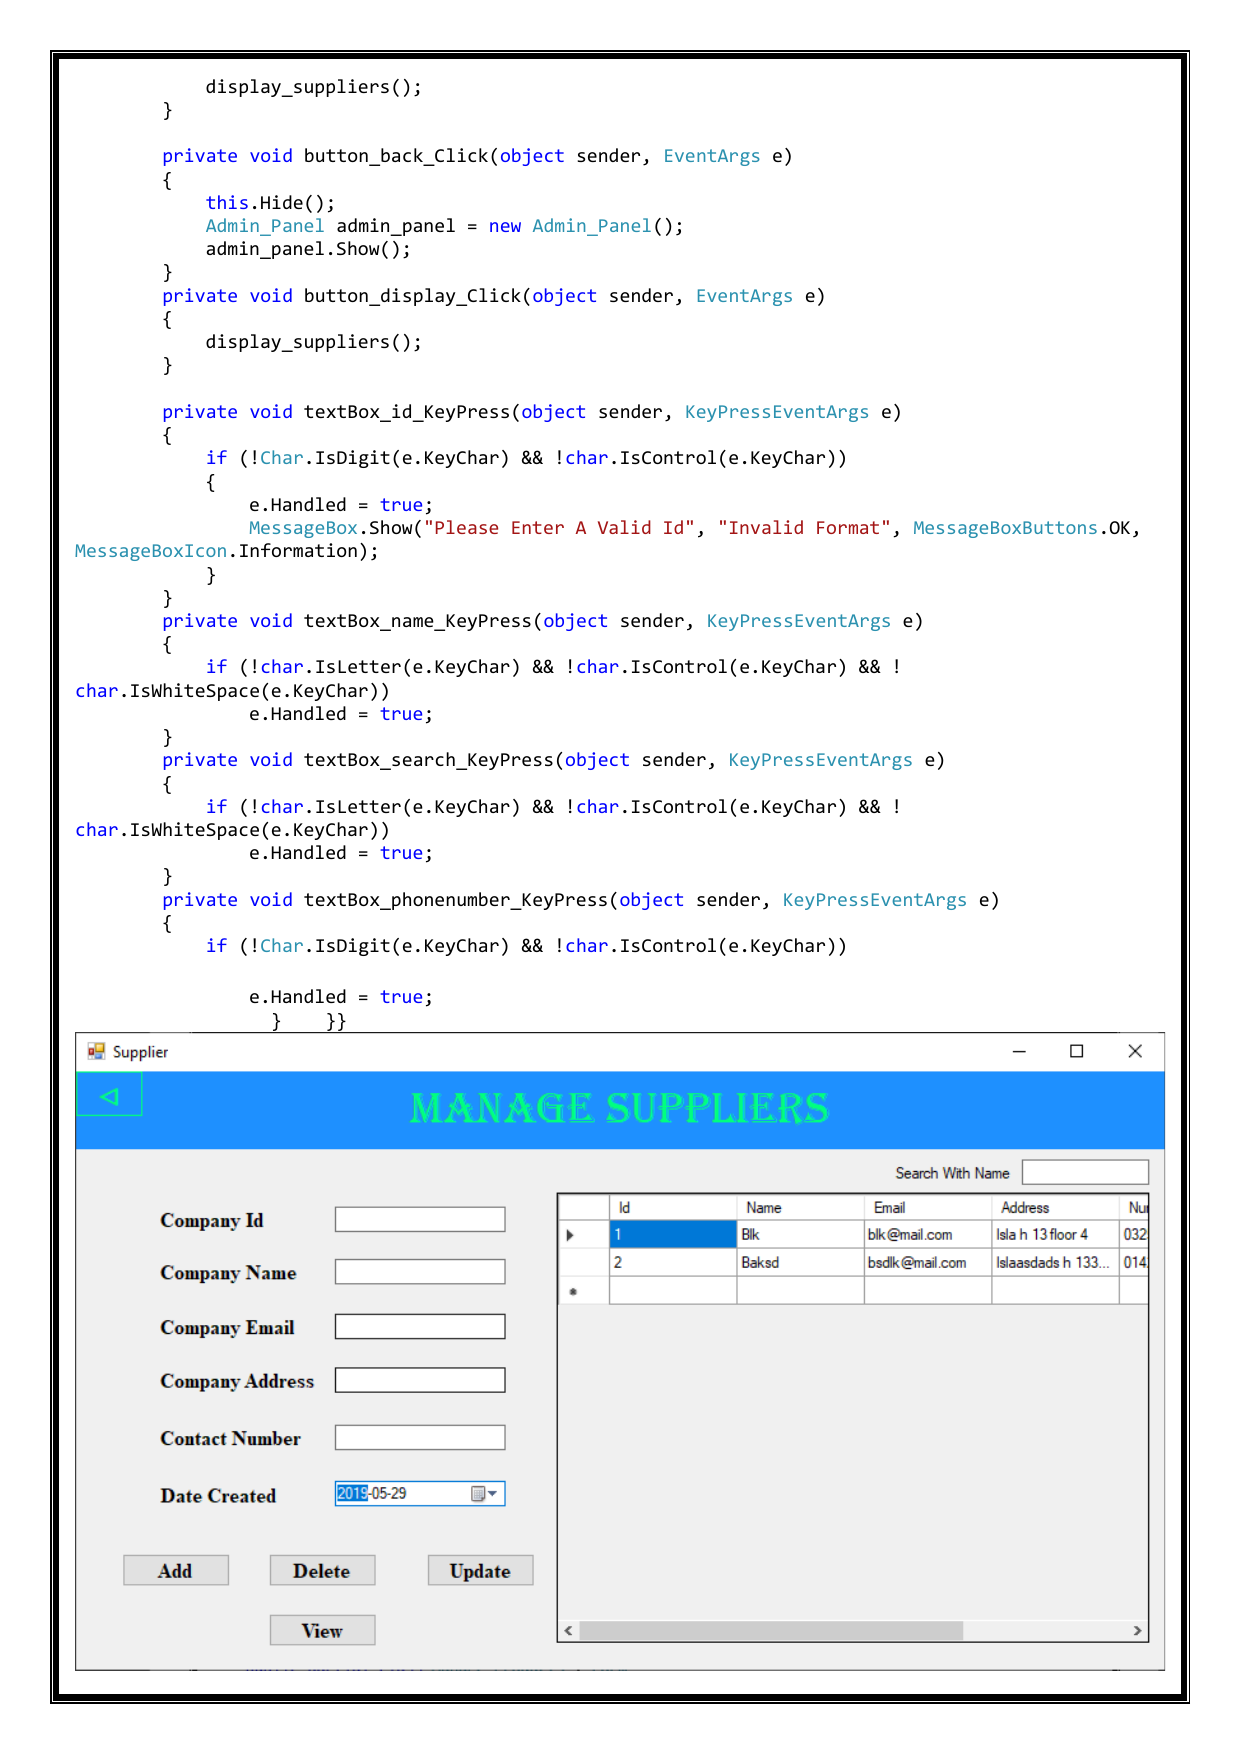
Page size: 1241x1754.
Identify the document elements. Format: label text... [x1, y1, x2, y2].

text { [75, 470, 1165, 493]
text MessageBox.Show("Please Enter A Valid Id", "Invalid Format", MessageBoxButtons.OK, MessageBoxIcon.Information); [75, 516, 1165, 563]
text e.Handled = true; [75, 493, 1165, 516]
text e.Handled = true; [75, 842, 1165, 865]
text } [75, 725, 1165, 749]
text if (!Char.IsDigit(e.KeyChar) && !char.IsControl(e.KeyChar)) [75, 447, 1165, 470]
text display_suppliers(); [75, 331, 1165, 354]
text { [75, 772, 1165, 795]
text } [75, 261, 1165, 284]
text this.Hide(); [75, 191, 1165, 214]
text } }} [75, 1009, 1165, 1032]
text private void textBox_name_KeyPress(object sender, KeyPressEventArgs e) [75, 609, 1165, 632]
text if (!char.IsLetter(e.KeyChar) && !char.IsControl(e.KeyChar) && !char.IsWhiteSpace(e.KeyChar)) [75, 656, 1165, 702]
text } [75, 586, 1165, 609]
text private void textBox_phonenumber_KeyPress(object sender, KeyPressEventArgs e) [75, 888, 1165, 911]
text { [75, 168, 1165, 191]
text private void button_back_Click(object sender, EventArgs e) [75, 145, 1165, 168]
text { [75, 911, 1165, 934]
text { [75, 423, 1165, 447]
text if (!char.IsLetter(e.KeyChar) && !char.IsControl(e.KeyChar) && !char.IsWhiteSpace(e.KeyChar)) [75, 795, 1165, 842]
text } [75, 563, 1165, 586]
text private void textBox_id_KeyPress(object sender, KeyPressEventArgs e) [75, 400, 1165, 423]
text Admin_Panel admin_panel = new Admin_Panel(); [75, 214, 1165, 238]
text } [75, 98, 1165, 121]
text if (!Char.IsDigit(e.KeyChar) && !char.IsControl(e.KeyChar)) [75, 934, 1165, 958]
text } [75, 865, 1165, 888]
text e.Handled = true; [75, 702, 1165, 725]
text { [75, 307, 1165, 331]
text { [75, 632, 1165, 656]
text private void textBox_search_KeyPress(object sender, KeyPressEventArgs e) [75, 749, 1165, 772]
text } [75, 354, 1165, 377]
text private void button_display_Click(object sender, EventArgs e) [75, 284, 1165, 307]
text admin_panel.Show(); [75, 238, 1165, 261]
picture [75, 1032, 1166, 1671]
text display_suppliers(); [75, 75, 1165, 98]
text e.Handled = true; [75, 986, 1165, 1009]
